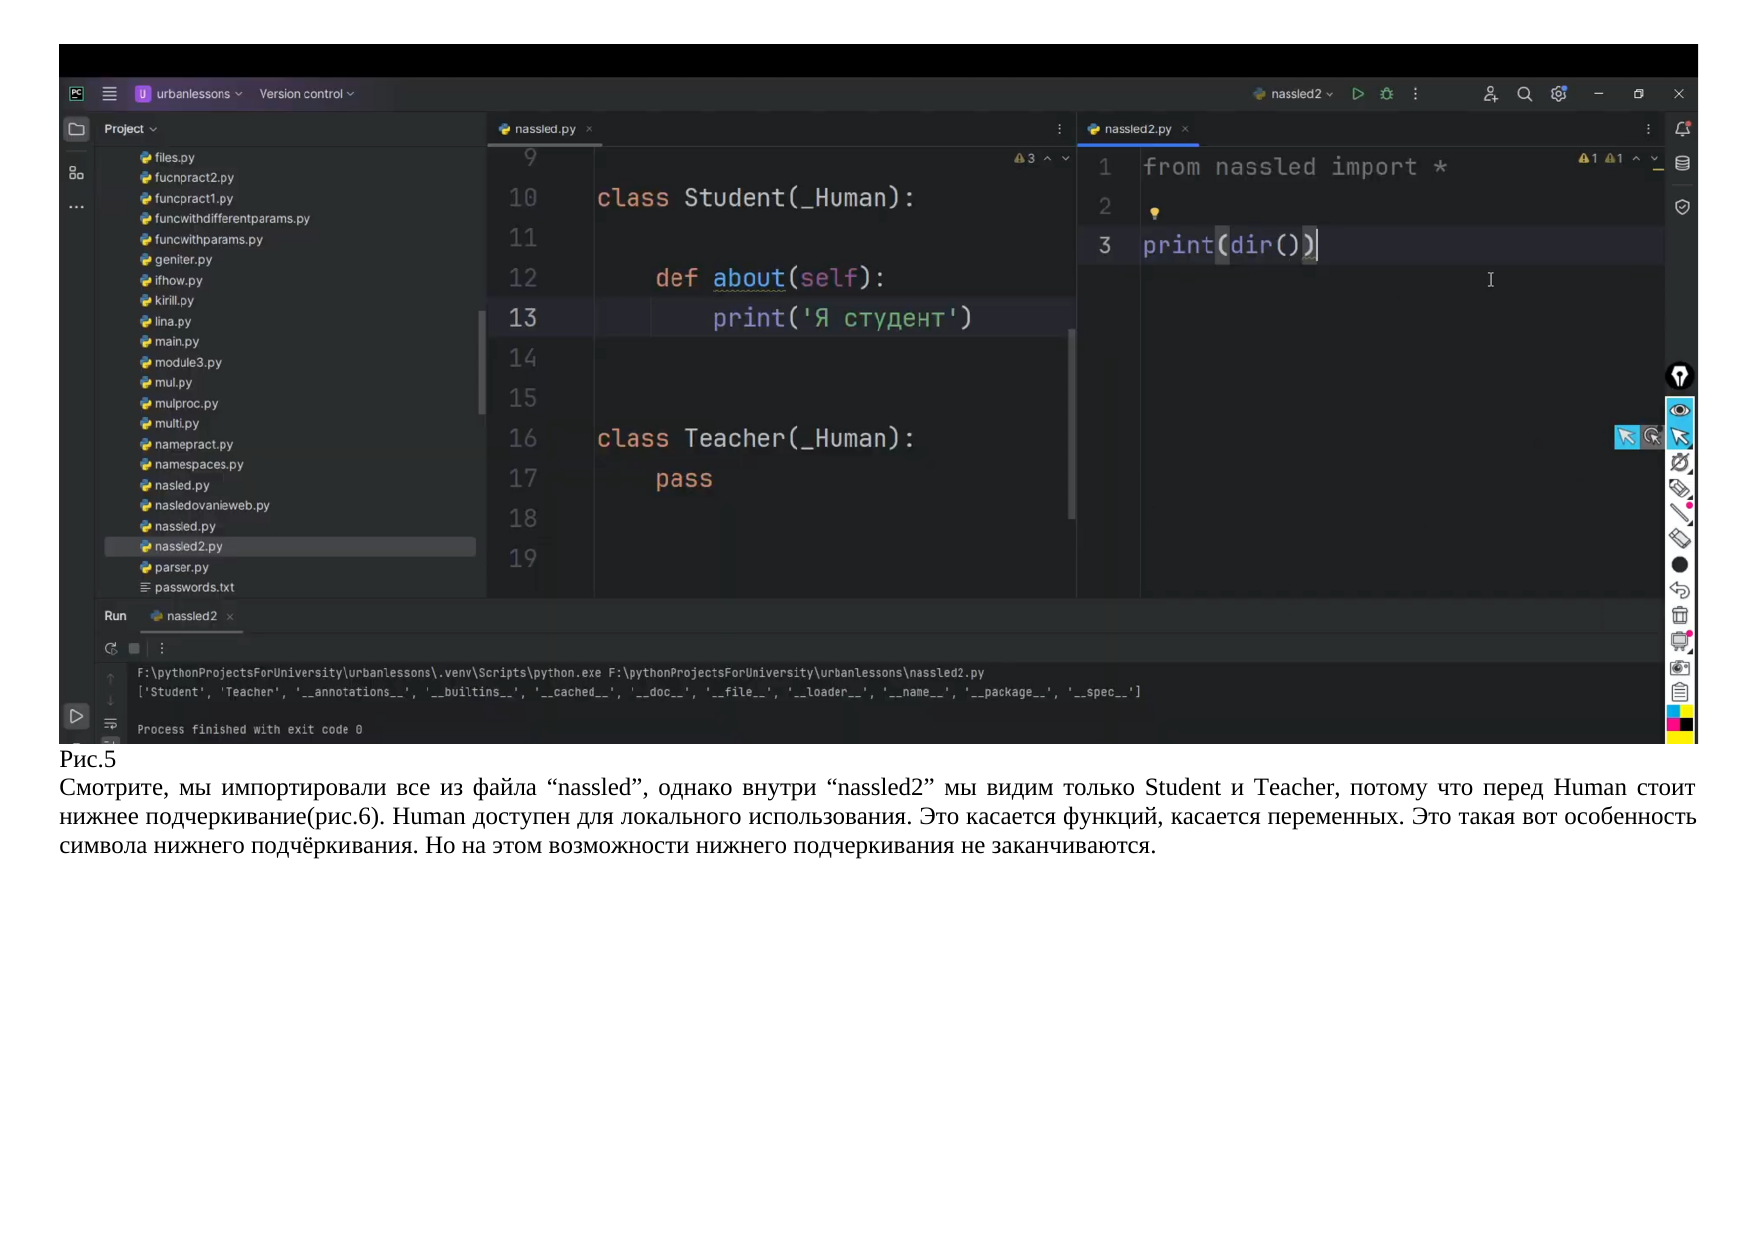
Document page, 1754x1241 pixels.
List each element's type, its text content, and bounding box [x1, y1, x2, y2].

text Рис.5 [59, 744, 1698, 772]
picture [59, 44, 1699, 744]
text Смотрите, мы импортировали все из файла “nassled”, однако внутри “nassled2” мы видим только Student и Teacher, потому что перед Human стоит нижнее подчеркивание(рис.6). Human доступен для локального использования. Это касается функций, касается переменных. Это такая вот особенность символа нижнего подчёркивания. Но на этом возможности нижнего подчеркивания не заканчиваются. [59, 772, 1698, 859]
